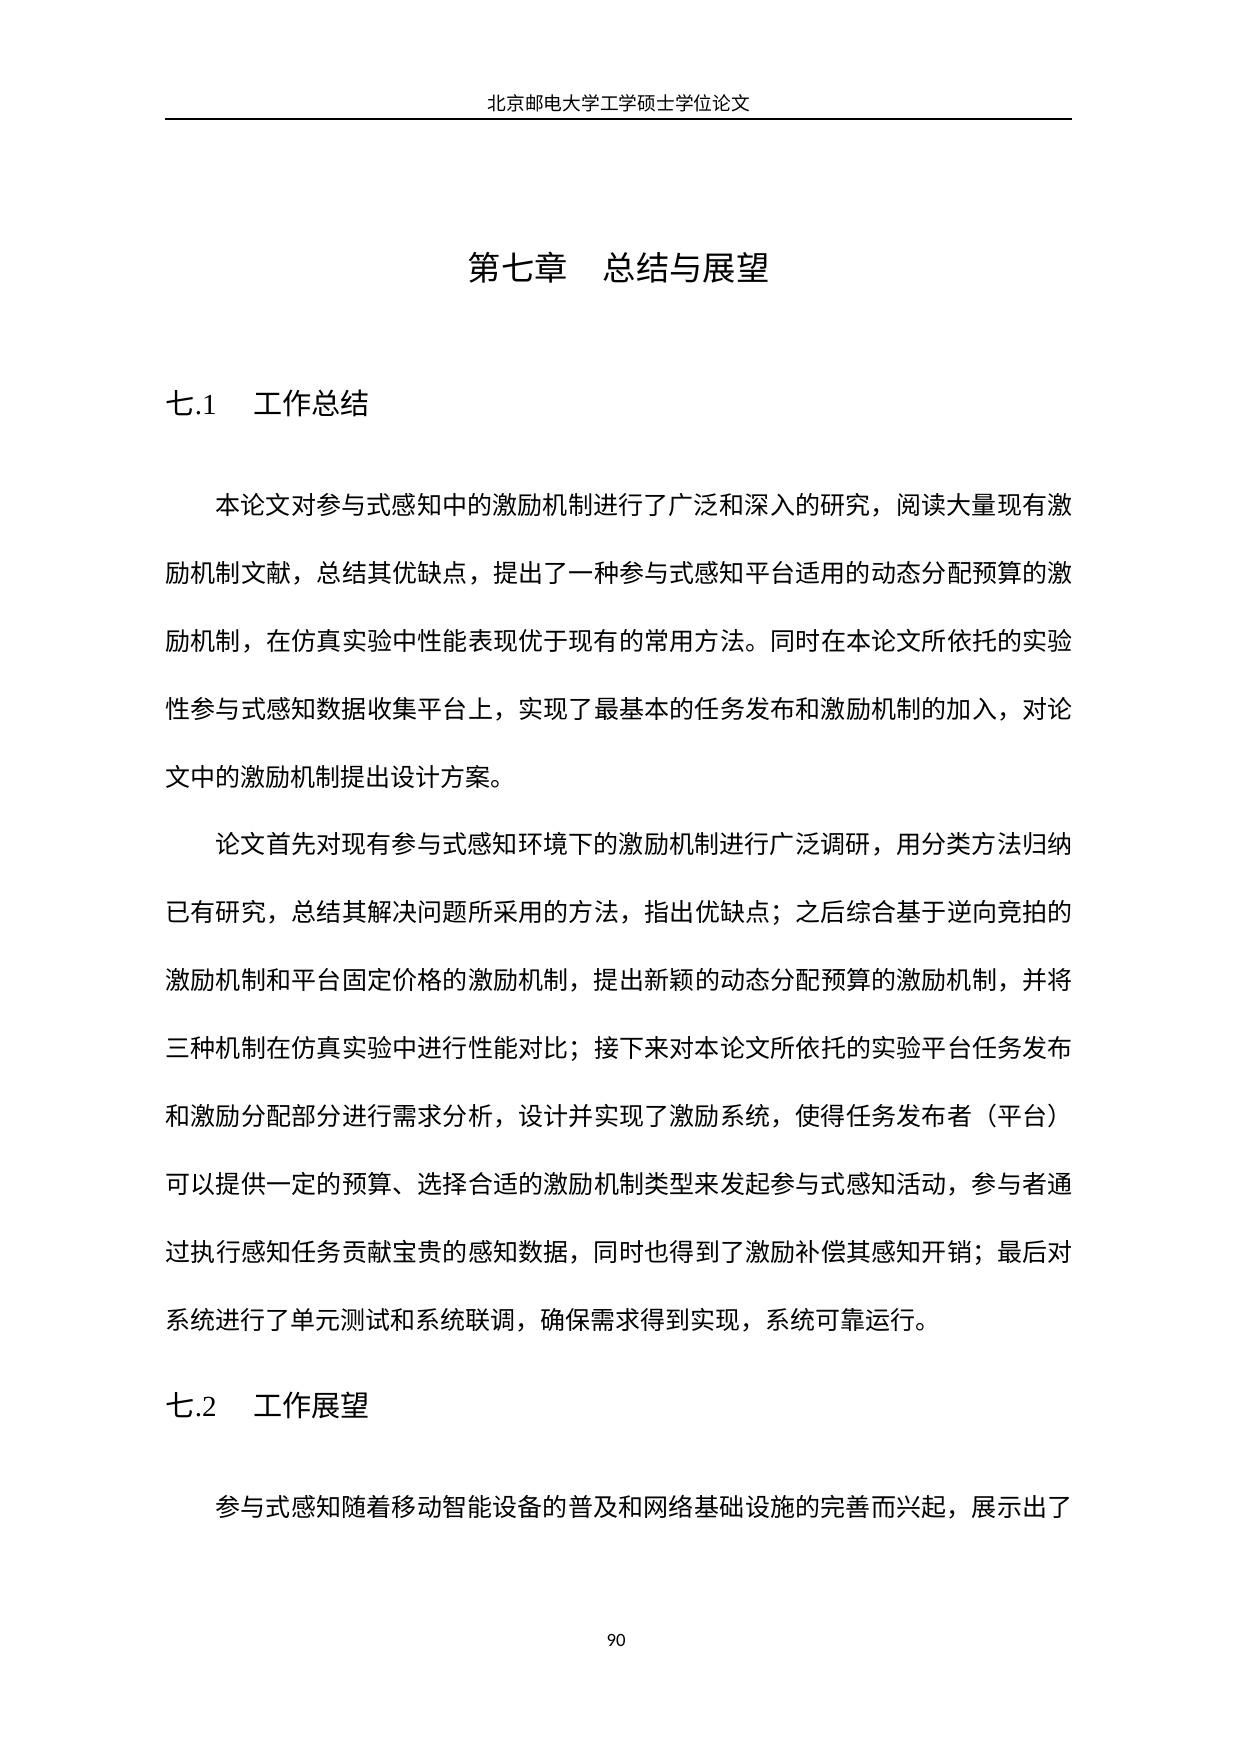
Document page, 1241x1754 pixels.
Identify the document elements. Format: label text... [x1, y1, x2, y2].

text 本论文对参与式感知中的激励机制进行了广泛和深入的研究，阅读大量现有激励机制文献，总结其优缺点，提出了一种参与式感知平台适用的动态分配预算的激励机制，在仿真实验中性能表现优于现有的常用方法。同时在本论文所依托的实验性参与式感知数据收集平台上，实现了最基本的任务发布和激励机制的加入，对论文中的激励机制提出设计方案。 [165, 469, 1075, 809]
text 总结与展望 [216, 232, 1075, 300]
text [165, 1471, 1075, 1539]
text 论文首先对现有参与式感知环境下的激励机制进行广泛调研，用分类方法归纳已有研究，总结其解决问题所采用的方法，指出优缺点；之后综合基于逆向竞拍的激励机制和平台固定价格的激励机制，提出新颖的动态分配预算的激励机制，并将三种机制在仿真实验中进行性能对比；接下来对本论文所依托的实验平台任务发布和激励分配部分进行需求分析，设计并实现了激励系统，使得任务发布者（平台）可以提供一定的预算、选择合适的激励机制类型来发起参与式感知活动，参与者通过执行感知任务贡献宝贵的感知数据，同时也得到了激励补偿其感知开销；最后对系统进行了单元测试和系统联调，确保需求得到实现，系统可靠运行。 [165, 809, 1075, 1352]
text 工作展望 [165, 1369, 1075, 1437]
text 工作总结 [165, 368, 1075, 436]
